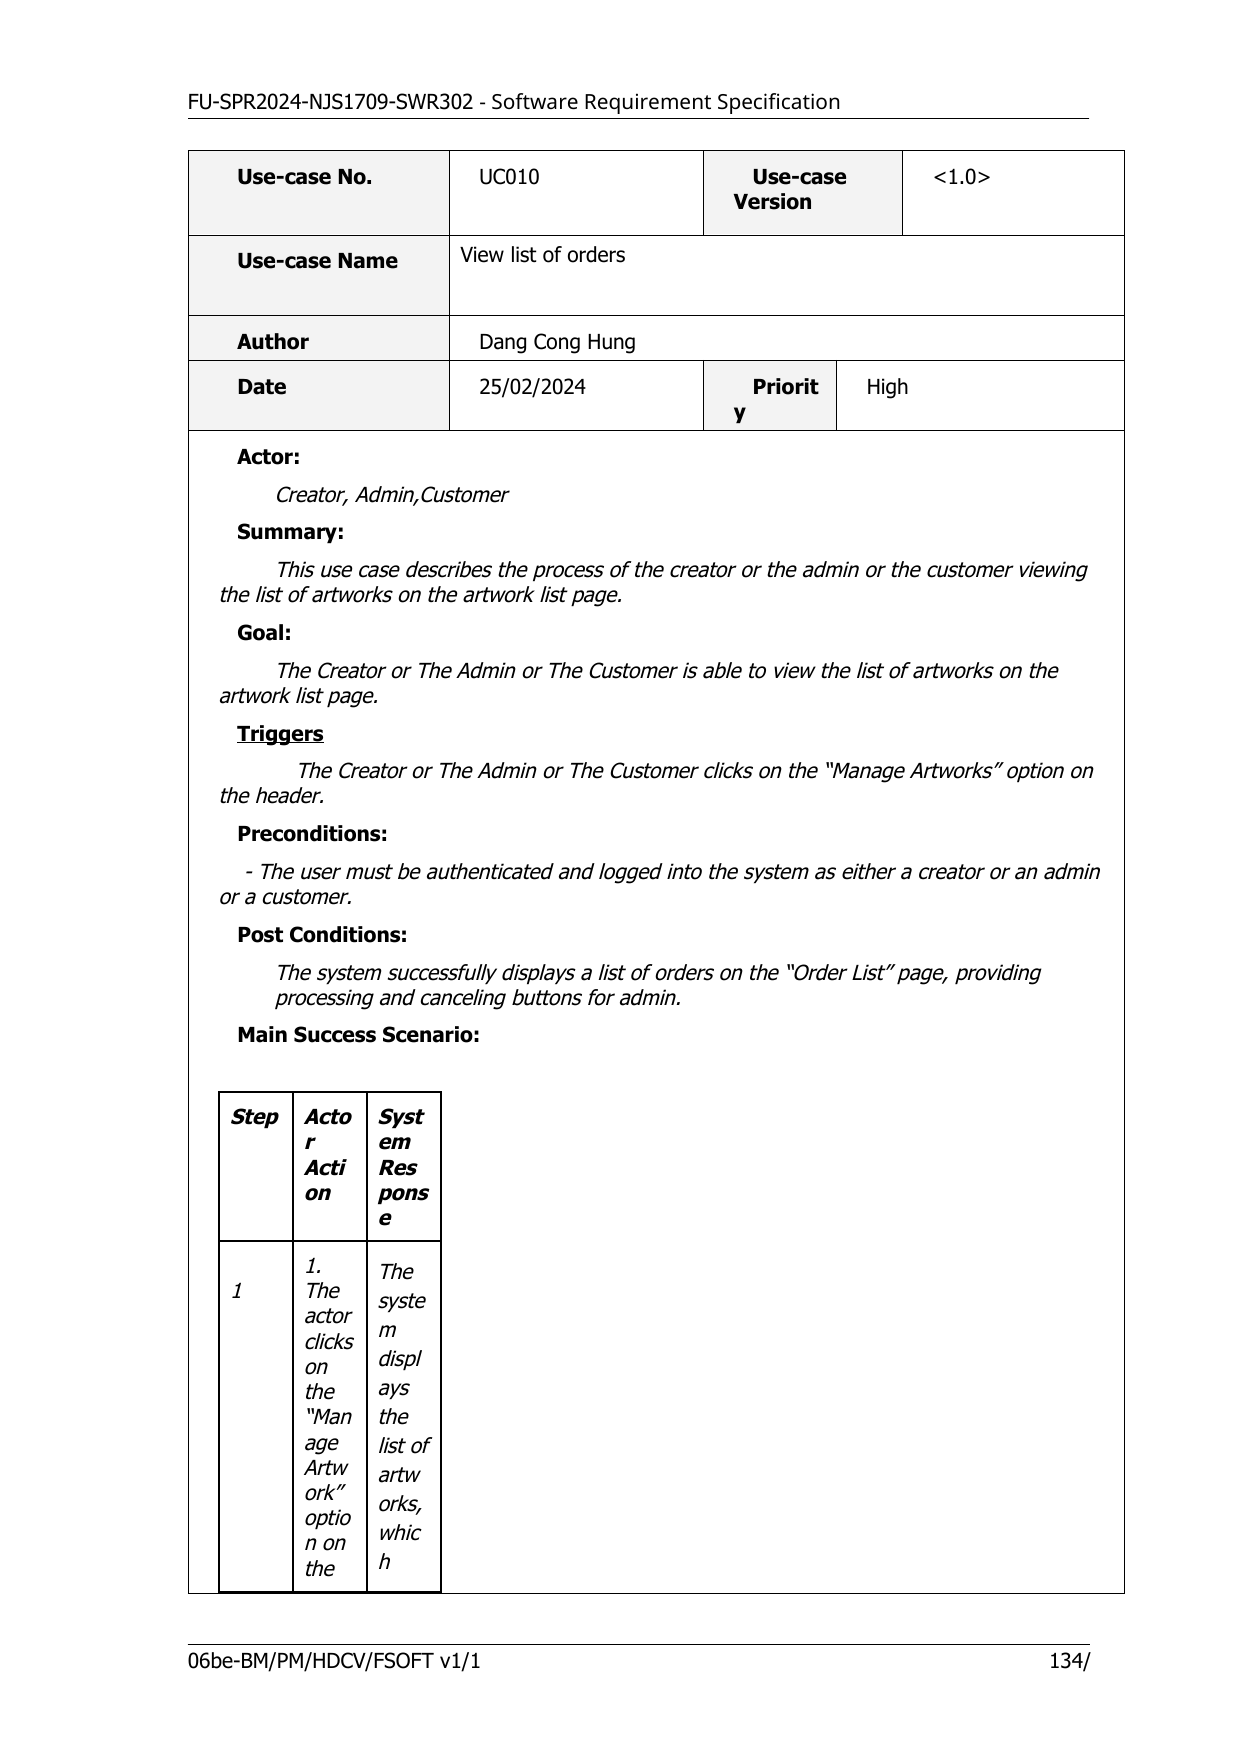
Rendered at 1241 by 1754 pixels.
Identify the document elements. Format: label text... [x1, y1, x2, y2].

table_cell <1.0> [903, 151, 1124, 234]
table_cell High [837, 361, 1124, 430]
table_cell UC010 [450, 151, 703, 234]
table_cell Dang Cong Hung [450, 316, 1124, 360]
table_cell Author [189, 316, 449, 360]
table_cell Use-case Version [704, 151, 902, 234]
table_cell Use-case Name [189, 236, 449, 315]
table_cell 25/02/2024 [450, 361, 703, 430]
table_cell View list of orders [450, 236, 1124, 315]
table_cell Date [189, 361, 449, 430]
table_cell Use-case No. [189, 151, 449, 234]
table_cell Priority [704, 361, 836, 430]
